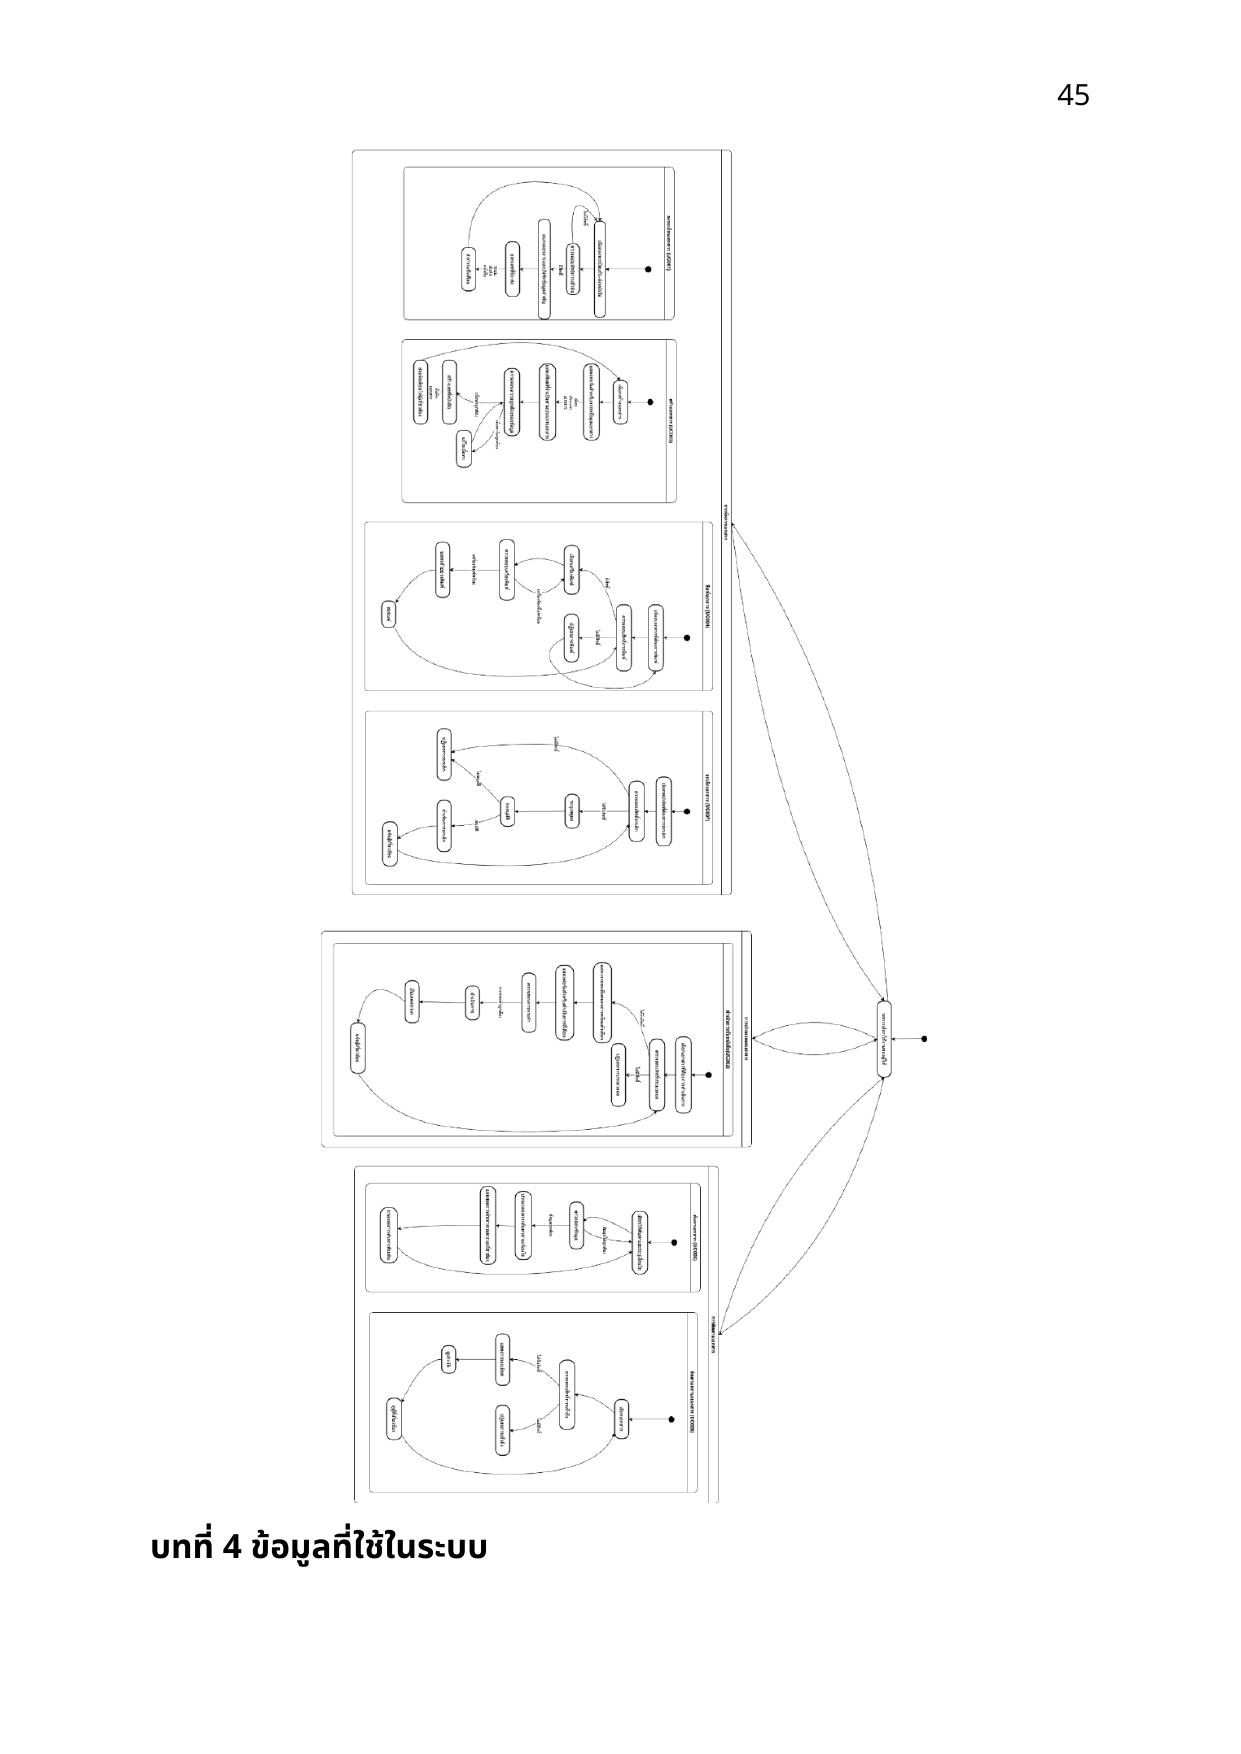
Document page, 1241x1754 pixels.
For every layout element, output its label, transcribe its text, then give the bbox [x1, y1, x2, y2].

picture [321, 151, 927, 1502]
text บทที่ 4 ข้อมูลที่ใช้ในระบบ [150, 1523, 1090, 1574]
